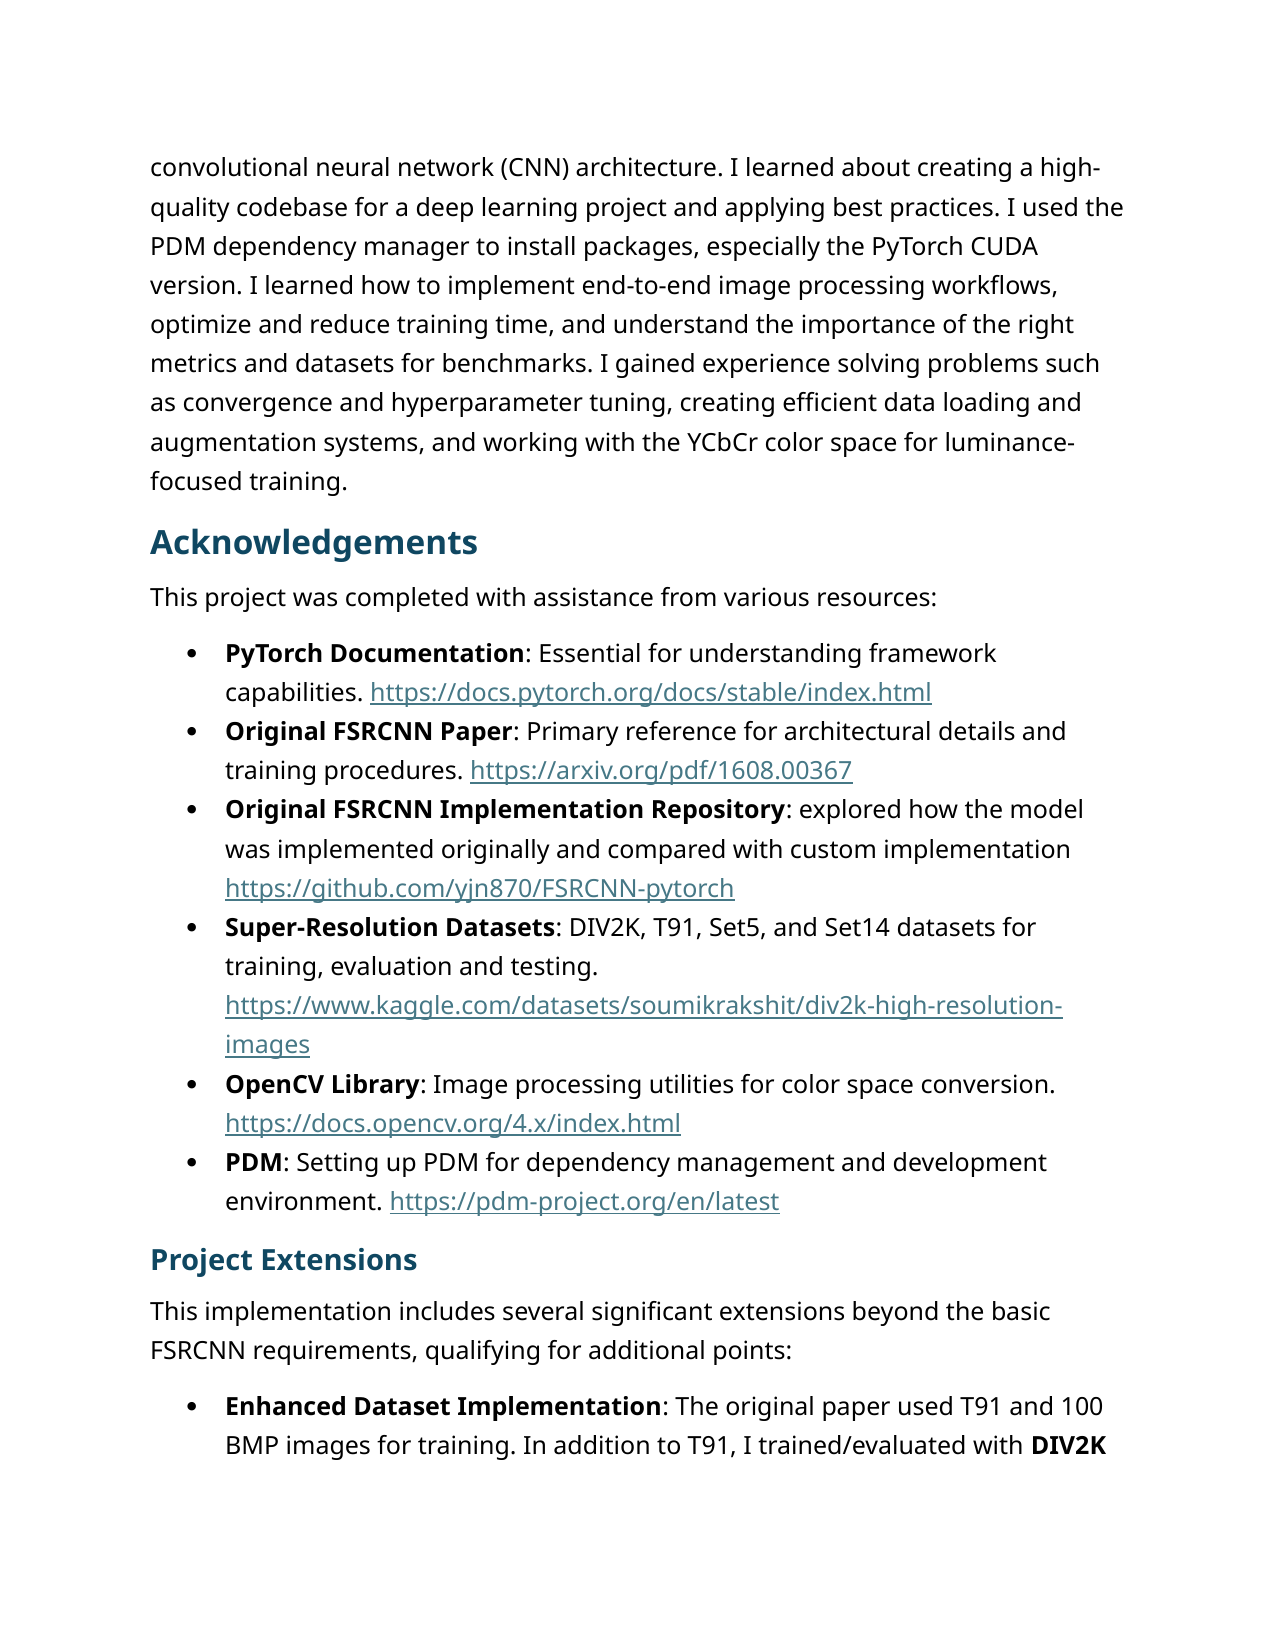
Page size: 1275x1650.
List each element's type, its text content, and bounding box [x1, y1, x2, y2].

list PDM: Setting up PDM for dependency management and development environment. https://pdm-project.org/en/latest [187, 1145, 1125, 1218]
list Original FSRCNN Paper: Primary reference for architectural details and training procedures. https://arxiv.org/pdf/1608.00367 [187, 714, 1125, 787]
list PyTorch Documentation: Essential for understanding framework capabilities. https://docs.pytorch.org/docs/stable/index.html [187, 636, 1125, 709]
list Original FSRCNN Implementation Repository: explored how the model was implemented originally and compared with custom implementation https://github.com/yjn870/FSRCNN-pytorch [187, 792, 1125, 904]
subtitle Acknowledgements [150, 519, 1125, 564]
list Super-Resolution Datasets: DIV2K, T91, Set5, and Set14 datasets for training, evaluation and testing. https://www.kaggle.com/datasets/soumikrakshit/div2k-high-resolution-images [187, 910, 1125, 1061]
subtitle Project Extensions [150, 1240, 1125, 1279]
list OpenCV Library: Image processing utilities for color space conversion. https://docs.opencv.org/4.x/index.html [187, 1066, 1125, 1139]
text This project was completed with assistance from various resources: [150, 580, 1125, 614]
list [187, 1389, 1125, 1462]
text This implementation includes several significant extensions beyond the basic FSRCNN requirements, qualifying for additional points: [150, 1294, 1125, 1367]
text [150, 150, 1125, 497]
